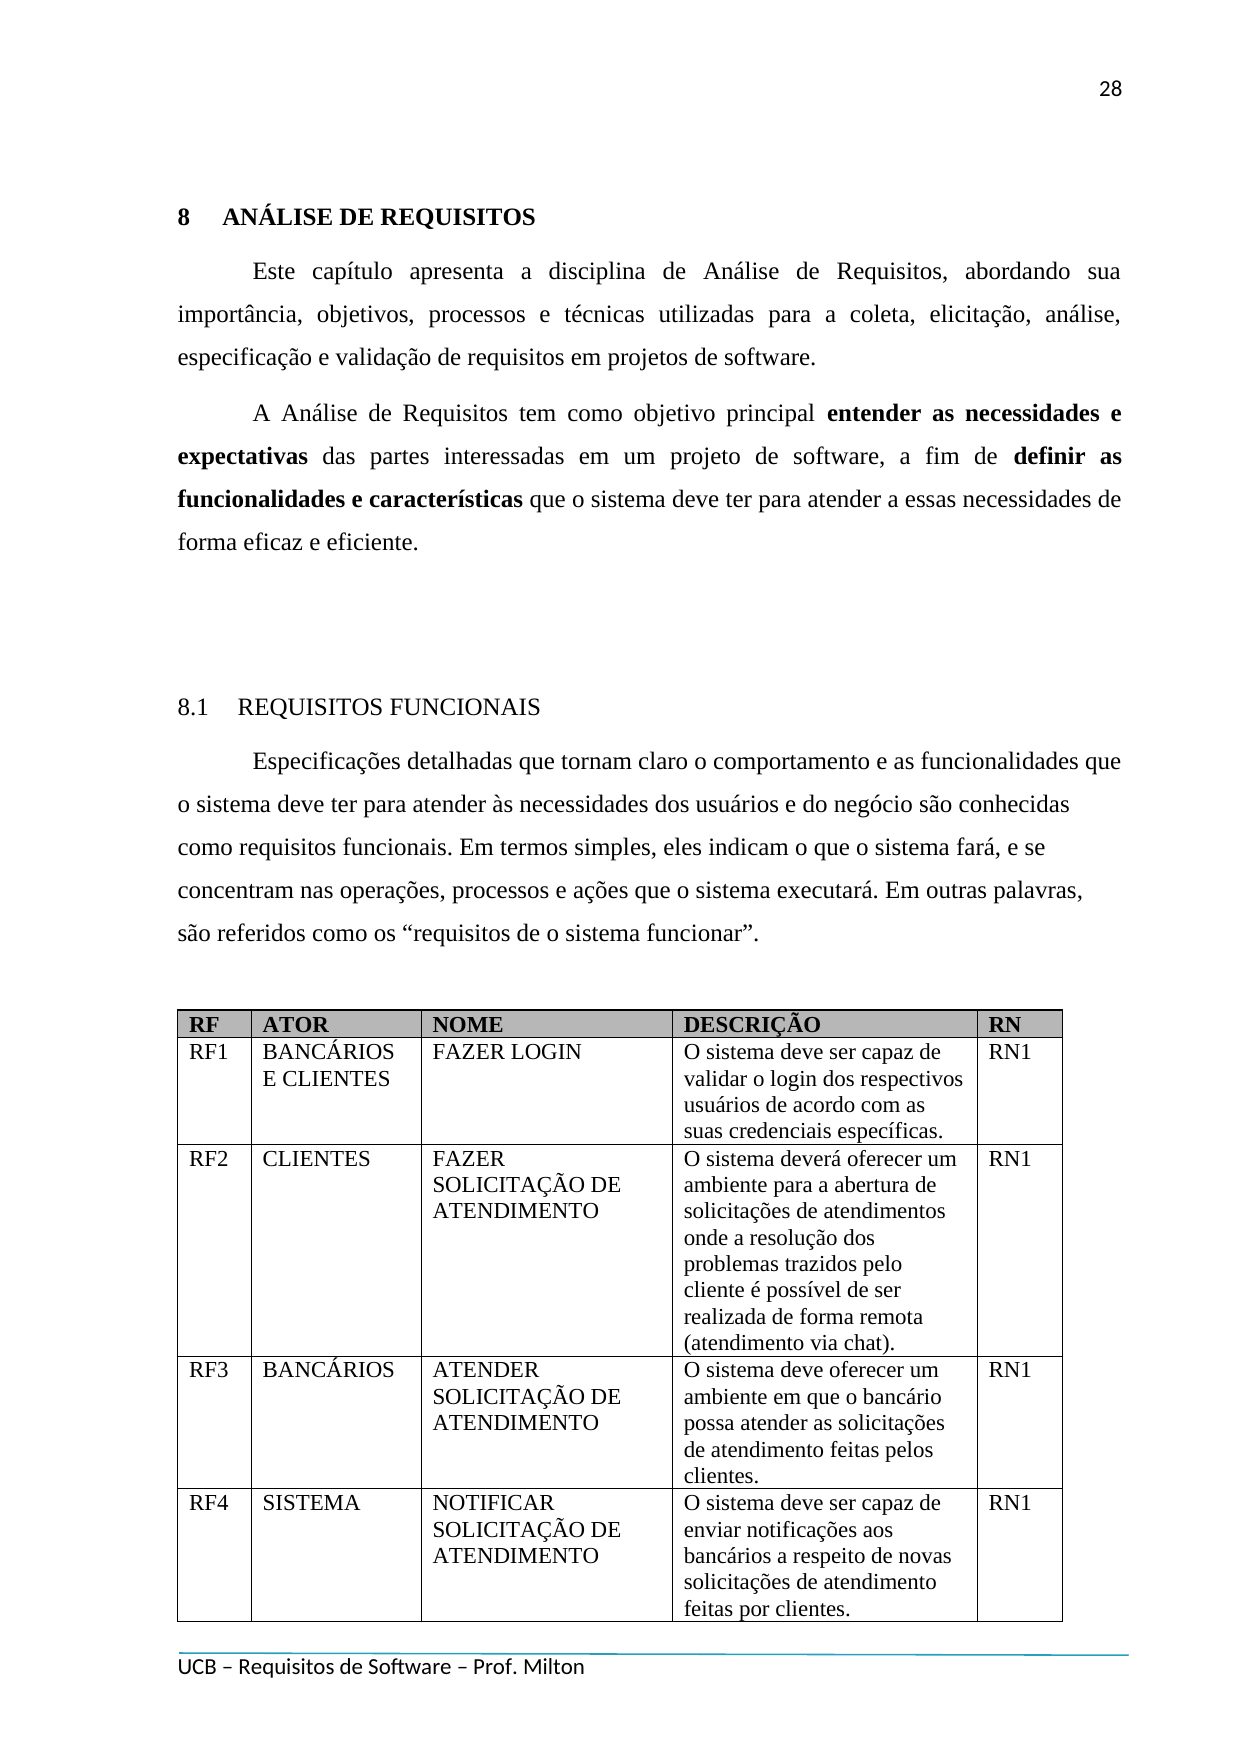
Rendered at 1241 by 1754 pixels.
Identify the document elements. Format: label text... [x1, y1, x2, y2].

table_cell RN1 [978, 1038, 1062, 1144]
table_cell RF1 [178, 1038, 251, 1144]
text Este capítulo apresenta a disciplina de Análise de Requisitos, abordando sua importância, objetivos, processos e técnicas utilizadas para a coleta, elicitação, análise, especificação e validação de requisitos em projetos de software. [177, 256, 1122, 371]
text A Análise de Requisitos tem como objetivo principal entender as necessidades e expectativas das partes interessadas em um projeto de software, a fim de definir as funcionalidades e características que o sistema deve ter para atender a essas necessidades de forma eficaz e eficiente. [177, 398, 1122, 556]
table_cell RF3 [178, 1357, 251, 1488]
text Especificações detalhadas que tornam claro o comportamento e as funcionalidades que o sistema deve ter para atender às necessidades dos usuários e do negócio são conhecidas como requisitos funcionais. Em termos simples, eles indicam o que o sistema fará, e se concentram nas operações, processos e ações que o sistema executará. Em outras palavras, são referidos como os “requisitos de o sistema funcionar”. [177, 746, 1122, 947]
table_cell O sistema deve ser capaz de enviar notificações aos bancários a respeito de novas solicitações de atendimento feitas por clientes. [673, 1489, 977, 1621]
table_header RF [178, 1011, 251, 1037]
table_cell BANCÁRIOS [252, 1357, 421, 1488]
subtitle ANÁLISE DE REQUISITOS [177, 202, 1122, 231]
table_header RN [978, 1011, 1062, 1037]
table_header ATOR [252, 1011, 421, 1037]
table_cell O sistema deve ser capaz de validar o login dos respectivos usuários de acordo com as suas credenciais específicas. [673, 1038, 977, 1144]
table_cell SISTEMA [252, 1489, 421, 1621]
table_cell ATENDER SOLICITAÇÃO DE ATENDIMENTO [422, 1357, 672, 1488]
table_cell O sistema deverá oferecer um ambiente para a abertura de solicitações de atendimentos onde a resolução dos problemas trazidos pelo cliente é possível de ser realizada de forma remota (atendimento via chat). [673, 1145, 977, 1356]
table_cell FAZER SOLICITAÇÃO DE ATENDIMENTO [422, 1145, 672, 1356]
table_cell RF4 [178, 1489, 251, 1621]
table_cell BANCÁRIOS E CLIENTES [252, 1038, 421, 1144]
table_header NOME [422, 1011, 672, 1037]
subtitle REQUISITOS FUNCIONAIS [177, 692, 1122, 721]
table_cell CLIENTES [252, 1145, 421, 1356]
table_cell O sistema deve oferecer um ambiente em que o bancário possa atender as solicitações de atendimento feitas pelos clientes. [673, 1357, 977, 1488]
table_cell RN1 [978, 1357, 1062, 1488]
table_cell RN1 [978, 1145, 1062, 1356]
table_cell RN1 [978, 1489, 1062, 1621]
table_cell RF2 [178, 1145, 251, 1356]
table_cell FAZER LOGIN [422, 1038, 672, 1144]
table_header DESCRIÇÃO [673, 1011, 977, 1037]
table_cell NOTIFICAR SOLICITAÇÃO DE ATENDIMENTO [422, 1489, 672, 1621]
